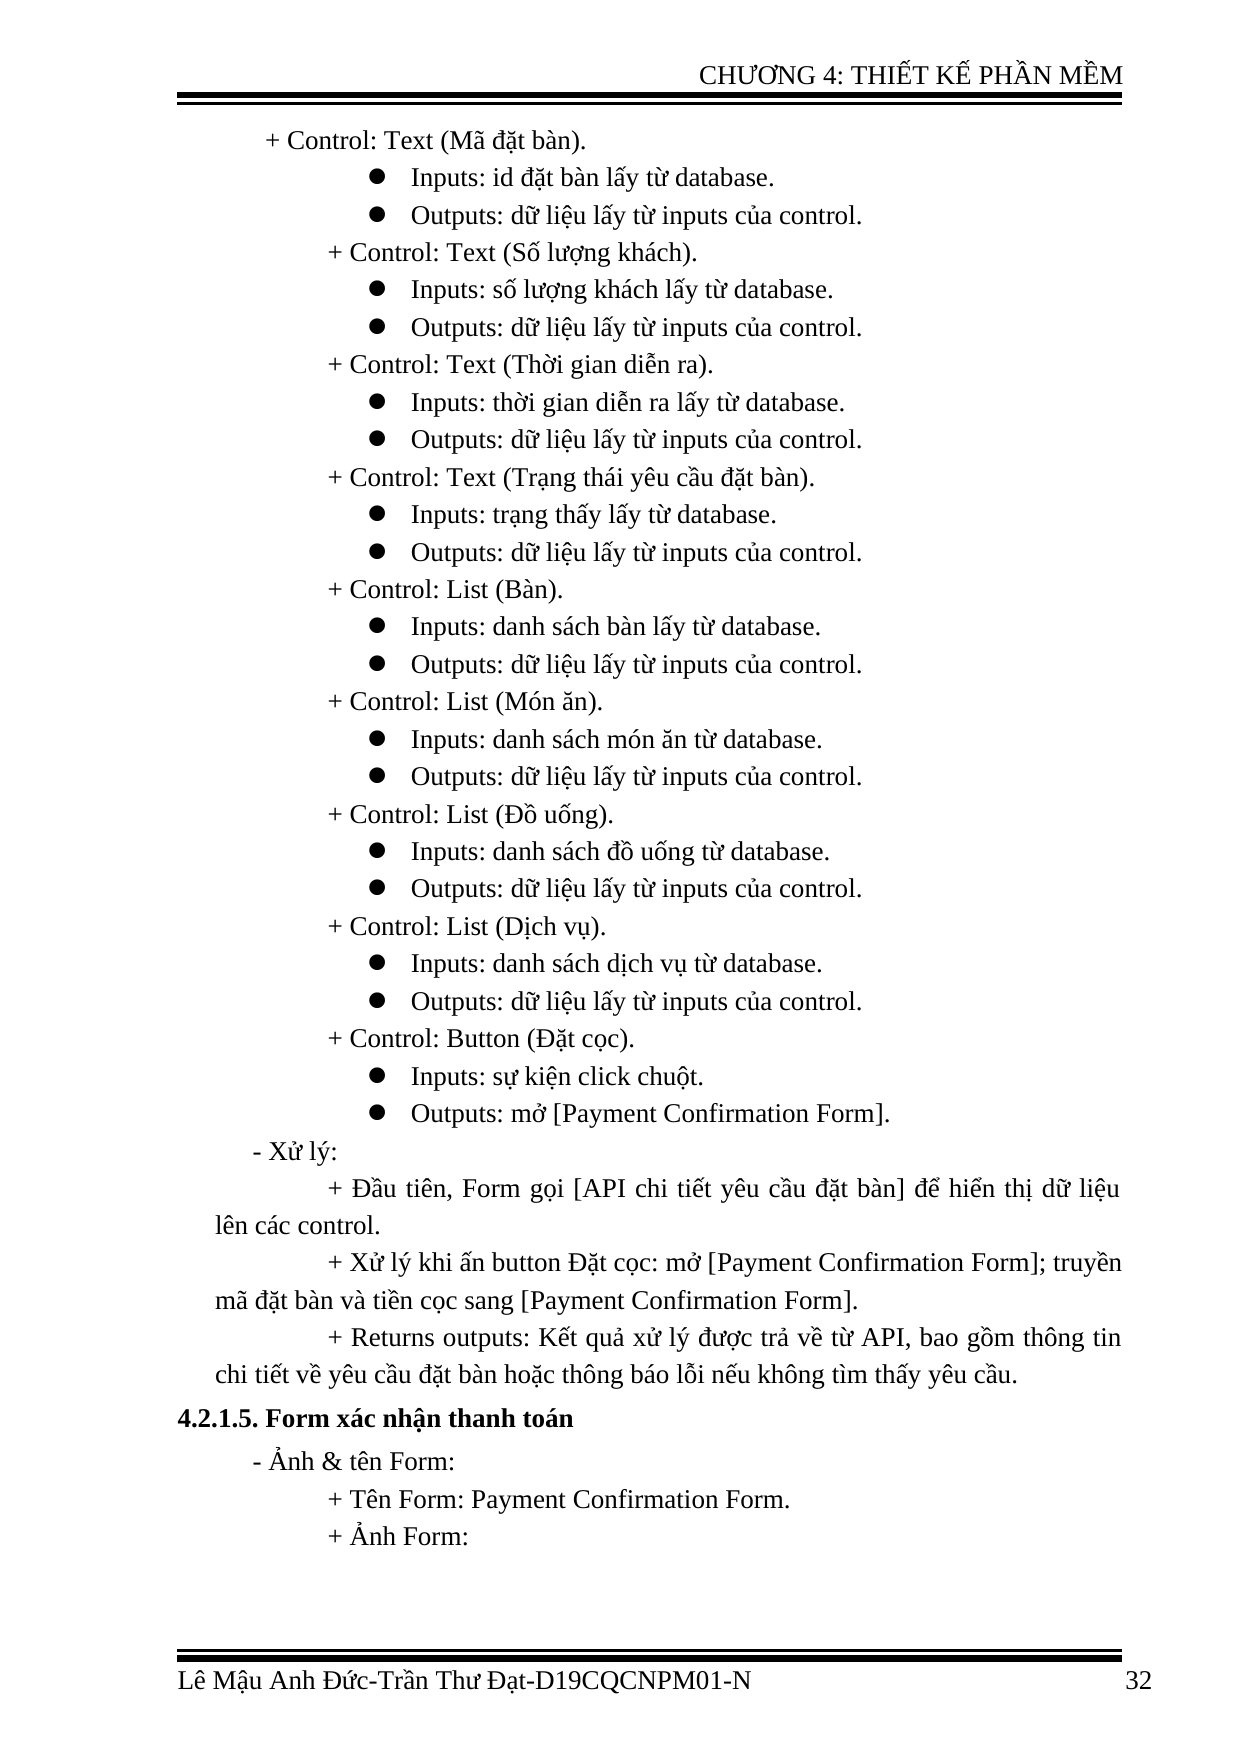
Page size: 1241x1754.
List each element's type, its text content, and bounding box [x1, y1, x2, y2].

list Outputs: dữ liệu lấy từ inputs của control. [367, 648, 1122, 679]
list + Đầu tiên, Form gọi [API chi tiết yêu cầu đặt bàn] để hiển thị dữ liệu lên các control. [215, 1172, 1122, 1240]
list + Ảnh Form: [215, 1520, 1122, 1551]
list Inputs: số lượng khách lấy từ database. [367, 274, 1122, 305]
list Outputs: dữ liệu lấy từ inputs của control. [367, 311, 1122, 342]
list Outputs: dữ liệu lấy từ inputs của control. [367, 199, 1122, 230]
list Outputs: dữ liệu lấy từ inputs của control. [367, 536, 1122, 567]
list + Returns outputs: Kết quả xử lý được trả về từ API, bao gồm thông tin chi tiết về yêu cầu đặt bàn hoặc thông báo lỗi nếu không tìm thấy yêu cầu. [215, 1321, 1122, 1389]
list Inputs: id đặt bàn lấy từ database. [367, 161, 1122, 193]
list + Xử lý khi ấn button Đặt cọc: mở [Payment Confirmation Form]; truyền mã đặt bàn và tiền cọc sang [Payment Confirmation Form]. [215, 1247, 1122, 1315]
list + Control: Text (Số lượng khách). [215, 236, 1122, 267]
list + Control: Text (Mã đặt bàn). [177, 124, 1122, 155]
list - Xử lý: [215, 1135, 1122, 1166]
list Inputs: sự kiện click chuột. [367, 1060, 1122, 1091]
list + Tên Form: Payment Confirmation Form. [215, 1483, 1122, 1514]
list + Control: List (Dịch vụ). [215, 910, 1122, 941]
list - Ảnh & tên Form: [215, 1446, 1122, 1477]
list Outputs: mở [Payment Confirmation Form]. [367, 1097, 1122, 1128]
list Inputs: thời gian diễn ra lấy từ database. [367, 386, 1122, 417]
list + Control: Text (Trạng thái yêu cầu đặt bàn). [177, 461, 1122, 492]
list Inputs: danh sách bàn lấy từ database. [367, 611, 1122, 642]
list + Control: List (Đồ uống). [215, 798, 1122, 829]
list + Control: List (Món ăn). [215, 686, 1122, 717]
list + Control: List (Bàn). [215, 573, 1122, 604]
list Inputs: danh sách dịch vụ từ database. [367, 947, 1122, 979]
list Outputs: dữ liệu lấy từ inputs của control. [367, 423, 1122, 455]
list Outputs: dữ liệu lấy từ inputs của control. [367, 873, 1122, 904]
list Outputs: dữ liệu lấy từ inputs của control. [367, 985, 1122, 1016]
subtitle 4.2.1.5. Form xác nhận thanh toán [177, 1402, 1122, 1433]
list Outputs: dữ liệu lấy từ inputs của control. [367, 760, 1122, 792]
list + Control: Button (Đặt cọc). [177, 1022, 1122, 1053]
list Inputs: danh sách món ăn từ database. [367, 723, 1122, 754]
list + Control: Text (Thời gian diễn ra). [215, 349, 1122, 380]
list Inputs: trạng thấy lấy từ database. [367, 498, 1122, 529]
list Inputs: danh sách đồ uống từ database. [367, 835, 1122, 866]
